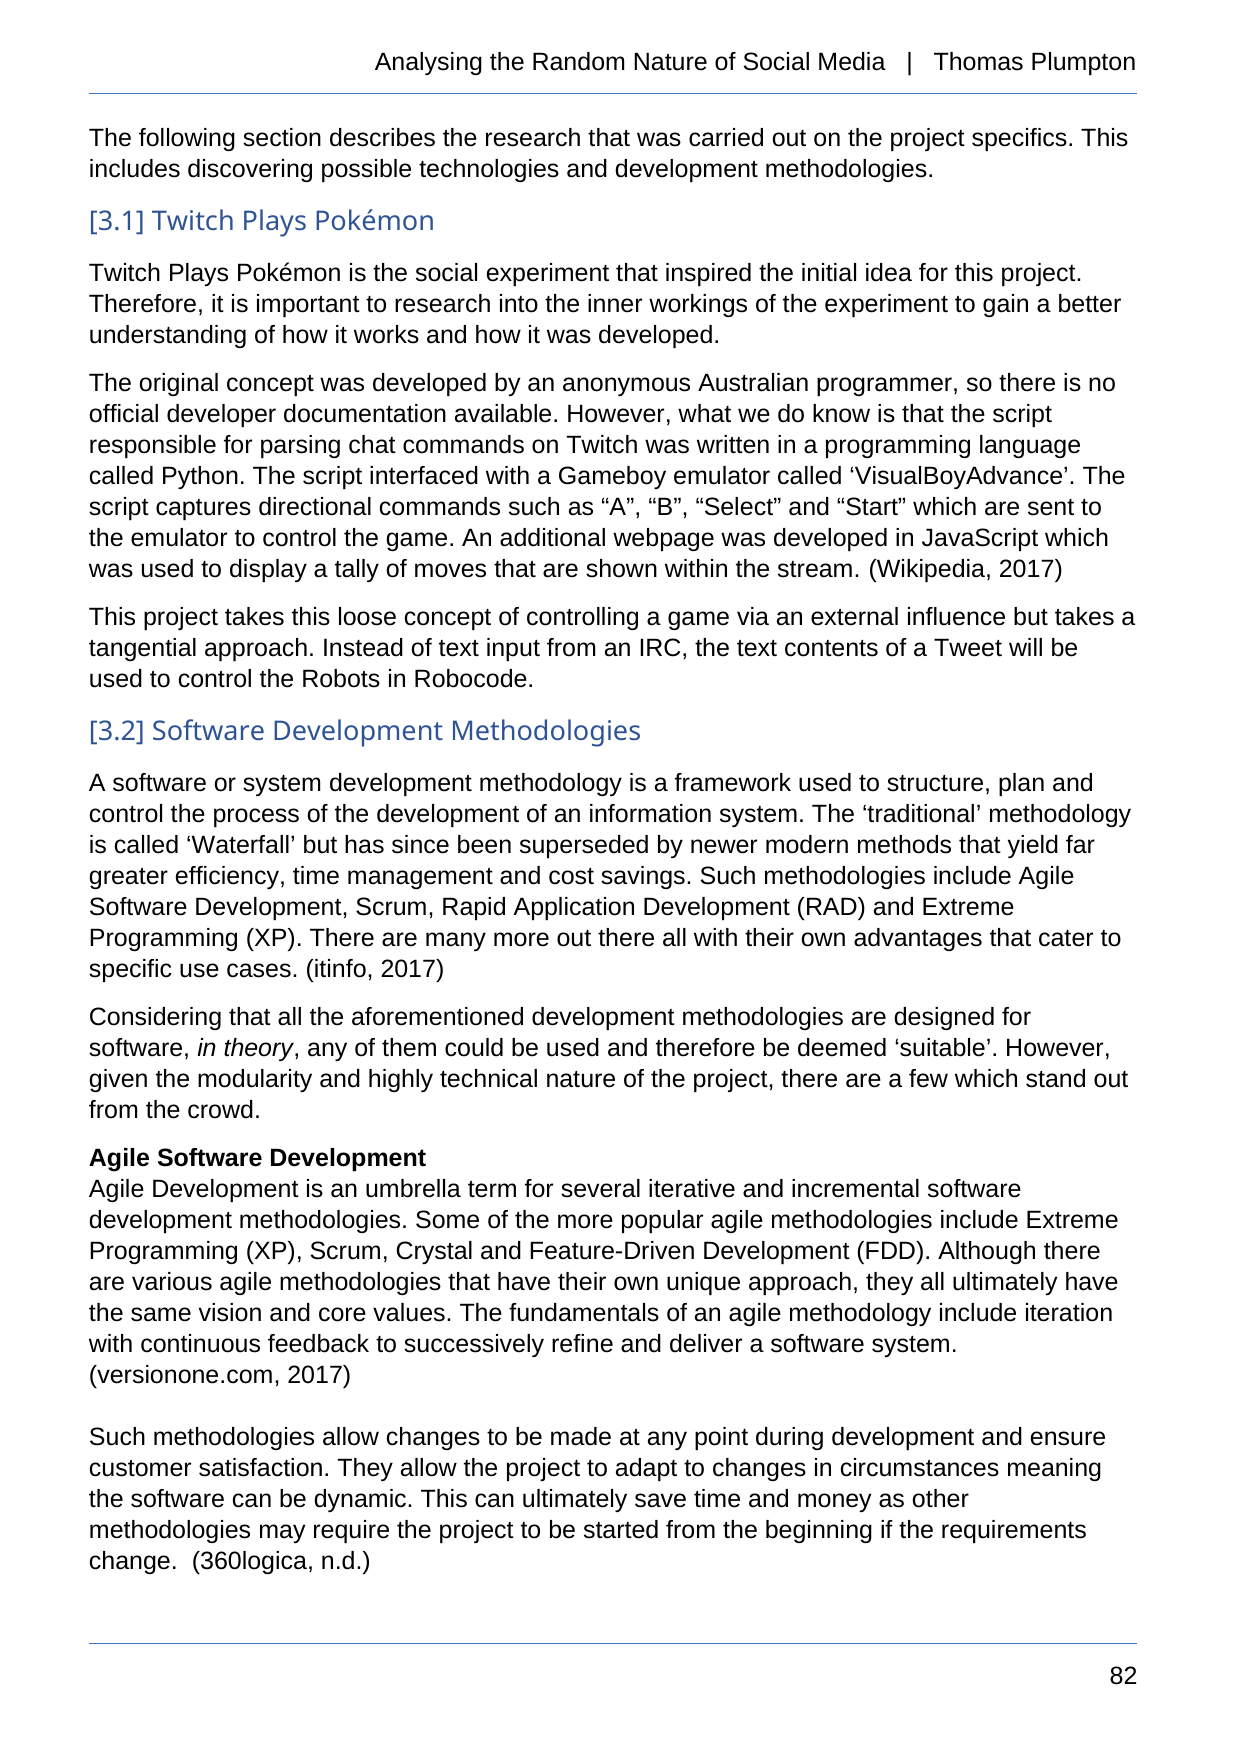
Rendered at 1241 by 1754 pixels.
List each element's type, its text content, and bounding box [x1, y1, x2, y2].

list Agile Software Development [89, 1142, 1137, 1171]
text The following section describes the research that was carried out on the project specifics. This includes discovering possible technologies and development methodologies. [89, 122, 1137, 182]
list Agile Development is an umbrella term for several iterative and incremental software development methodologies. Some of the more popular agile methodologies include Extreme Programming (XP), Scrum, Crystal and Feature-Driven Development (FDD). Although there are various agile methodologies that have their own unique approach, they all ultimately have the same vision and core values. The fundamentals of an agile methodology include iteration with continuous feedback to successively refine and deliver a software system. [89, 1173, 1137, 1388]
text [3.1] Twitch Plays Pokémon [89, 201, 1137, 238]
text This project takes this loose concept of controlling a game via an external influence but takes a tangential approach. Instead of text input from an IRC, the text contents of a Tweet will be used to control the Robots in Robocode. [89, 601, 1137, 692]
text The original concept was developed by an anonymous Australian programmer, so there is no official developer documentation available. However, what we do know is that the script responsible for parsing chat commands on Twitch was written in a programming language called Python. The script interfaced with a Gameboy emulator called ‘VisualBoyAdvance’. The script captures directional commands such as “A”, “B”, “Select” and “Start” which are sent to the emulator to control the game. An additional webpage was developed in JavaScript which was used to display a tally of moves that are shown within the stream. [89, 367, 1137, 582]
text Twitch Plays Pokémon is the social experiment that inspired the initial idea for this project. Therefore, it is important to research into the inner workings of the experiment to gain a better understanding of how it works and how it was developed. [89, 258, 1137, 348]
text Considering that all the aforementioned development methodologies are designed for software, in theory, any of them could be used and therefore be deemed ‘suitable’. However, given the modularity and highly technical nature of the project, there are a few which stand out from the crowd. [89, 1002, 1137, 1123]
text [3.2] Software Development Methodologies [89, 711, 1137, 748]
text A software or system development methodology is a framework used to structure, plan and control the process of the development of an information system. The ‘traditional’ methodology is called ‘Waterfall’ but has since been superseded by newer modern methods that yield far greater efficiency, time management and cost savings. Such methodologies include Agile Software Development, Scrum, Rapid Application Development (RAD) and Extreme Programming (XP). There are many more out there all with their own advantages that cater to specific use cases. [89, 768, 1137, 983]
list Such methodologies allow changes to be made at any point during development and ensure customer satisfaction. They allow the project to adapt to changes in circumstances meaning the software can be dynamic. This can ultimately save time and money as other methodologies may require the project to be started from the beginning if the requirements change. [89, 1422, 1137, 1575]
